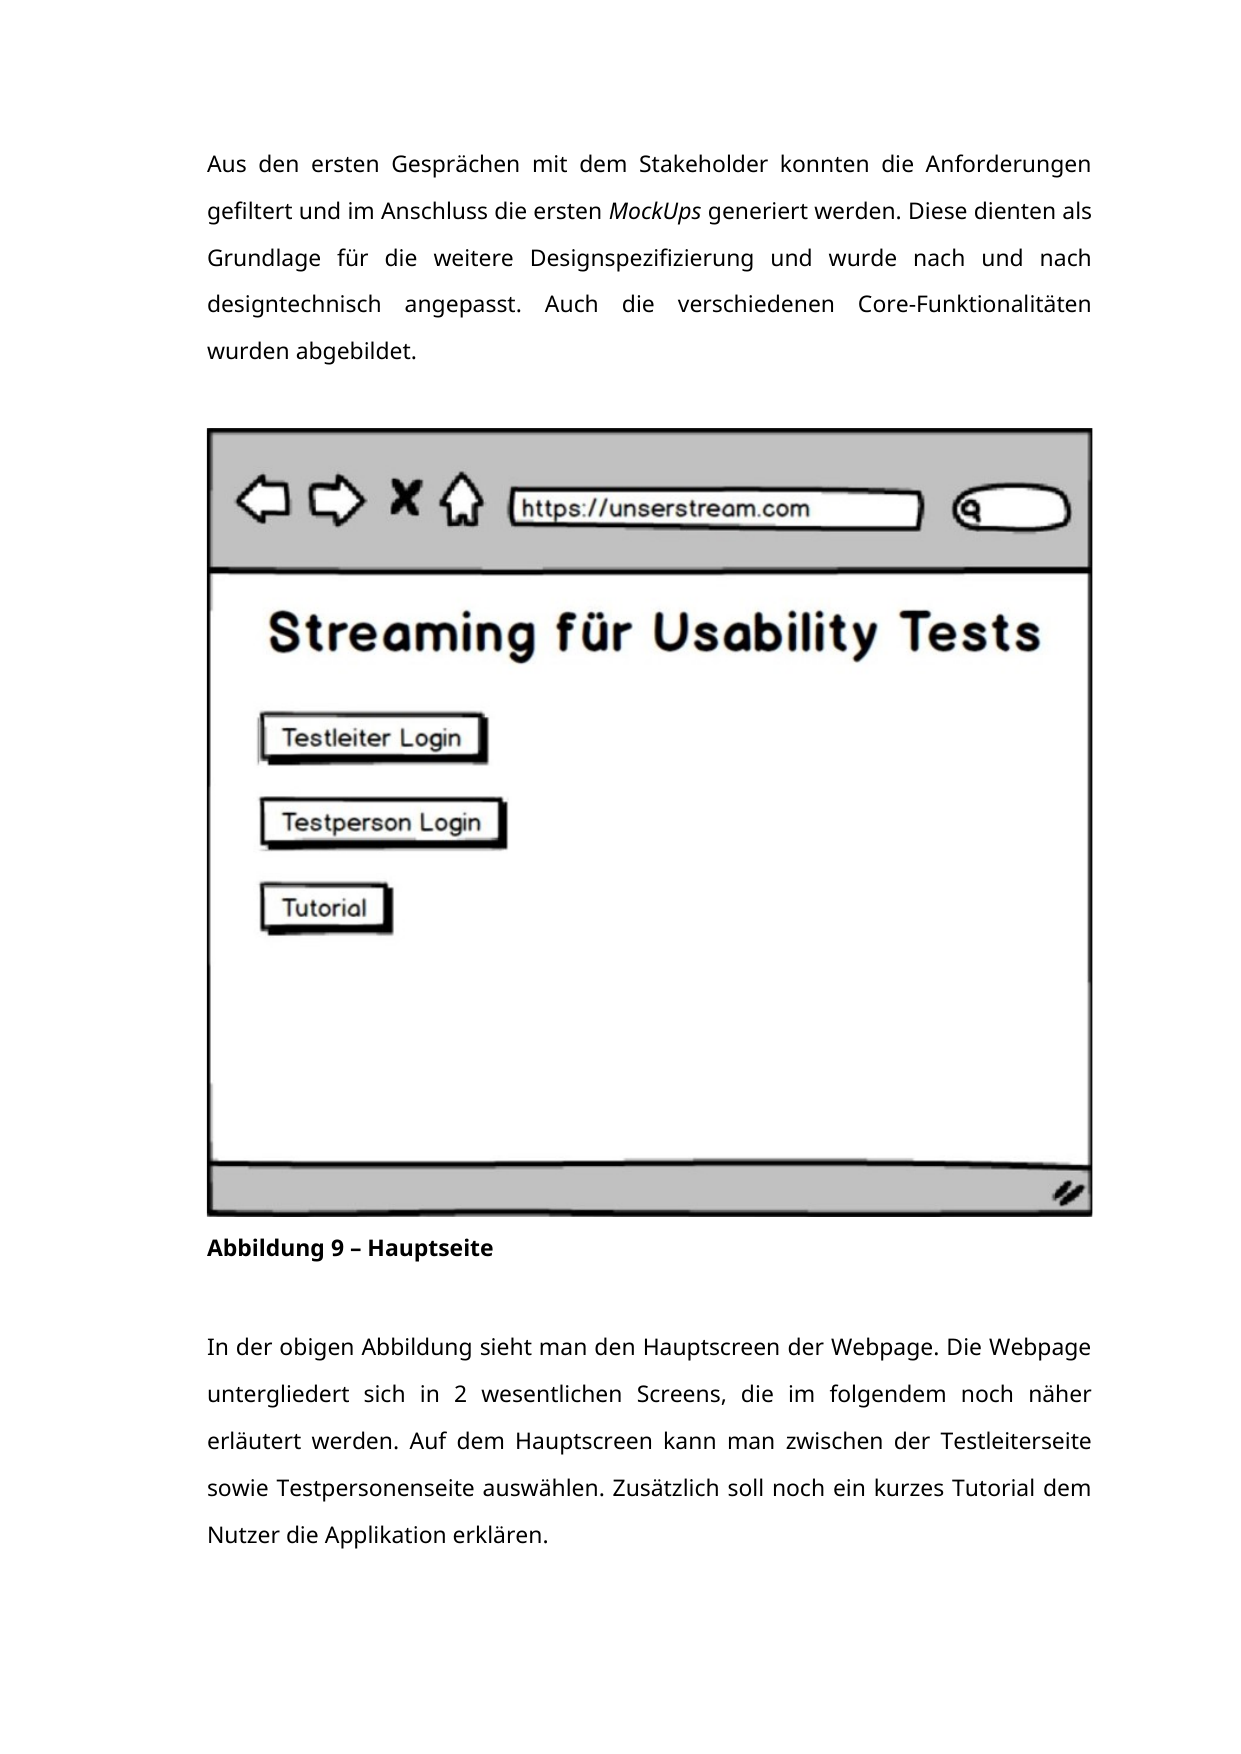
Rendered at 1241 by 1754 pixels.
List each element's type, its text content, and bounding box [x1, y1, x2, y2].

text In der obigen Abbildung sieht man den Hauptscreen der Webpage. Die Webpage untergliedert sich in 2 wesentlichen Screens, die im folgendem noch näher erläutert werden. Auf dem Hauptscreen kann man zwischen der Testleiterseite sowie Testpersonenseite auswählen. Zusätzlich soll noch ein kurzes Tutorial dem Nutzer die Applikation erklären. [207, 1331, 1092, 1550]
text Abbildung 9 – Hauptseite [207, 1232, 1092, 1264]
picture [206, 428, 1093, 1217]
text Aus den ersten Gesprächen mit dem Stakeholder konnten die Anforderungen gefiltert und im Anschluss die ersten MockUps generiert werden. Diese dienten als Grundlage für die weitere Designspezifizierung und wurde nach und nach designtechnisch angepasst. Auch die verschiedenen Core-Funktionalitäten wurden abgebildet. [207, 148, 1092, 366]
